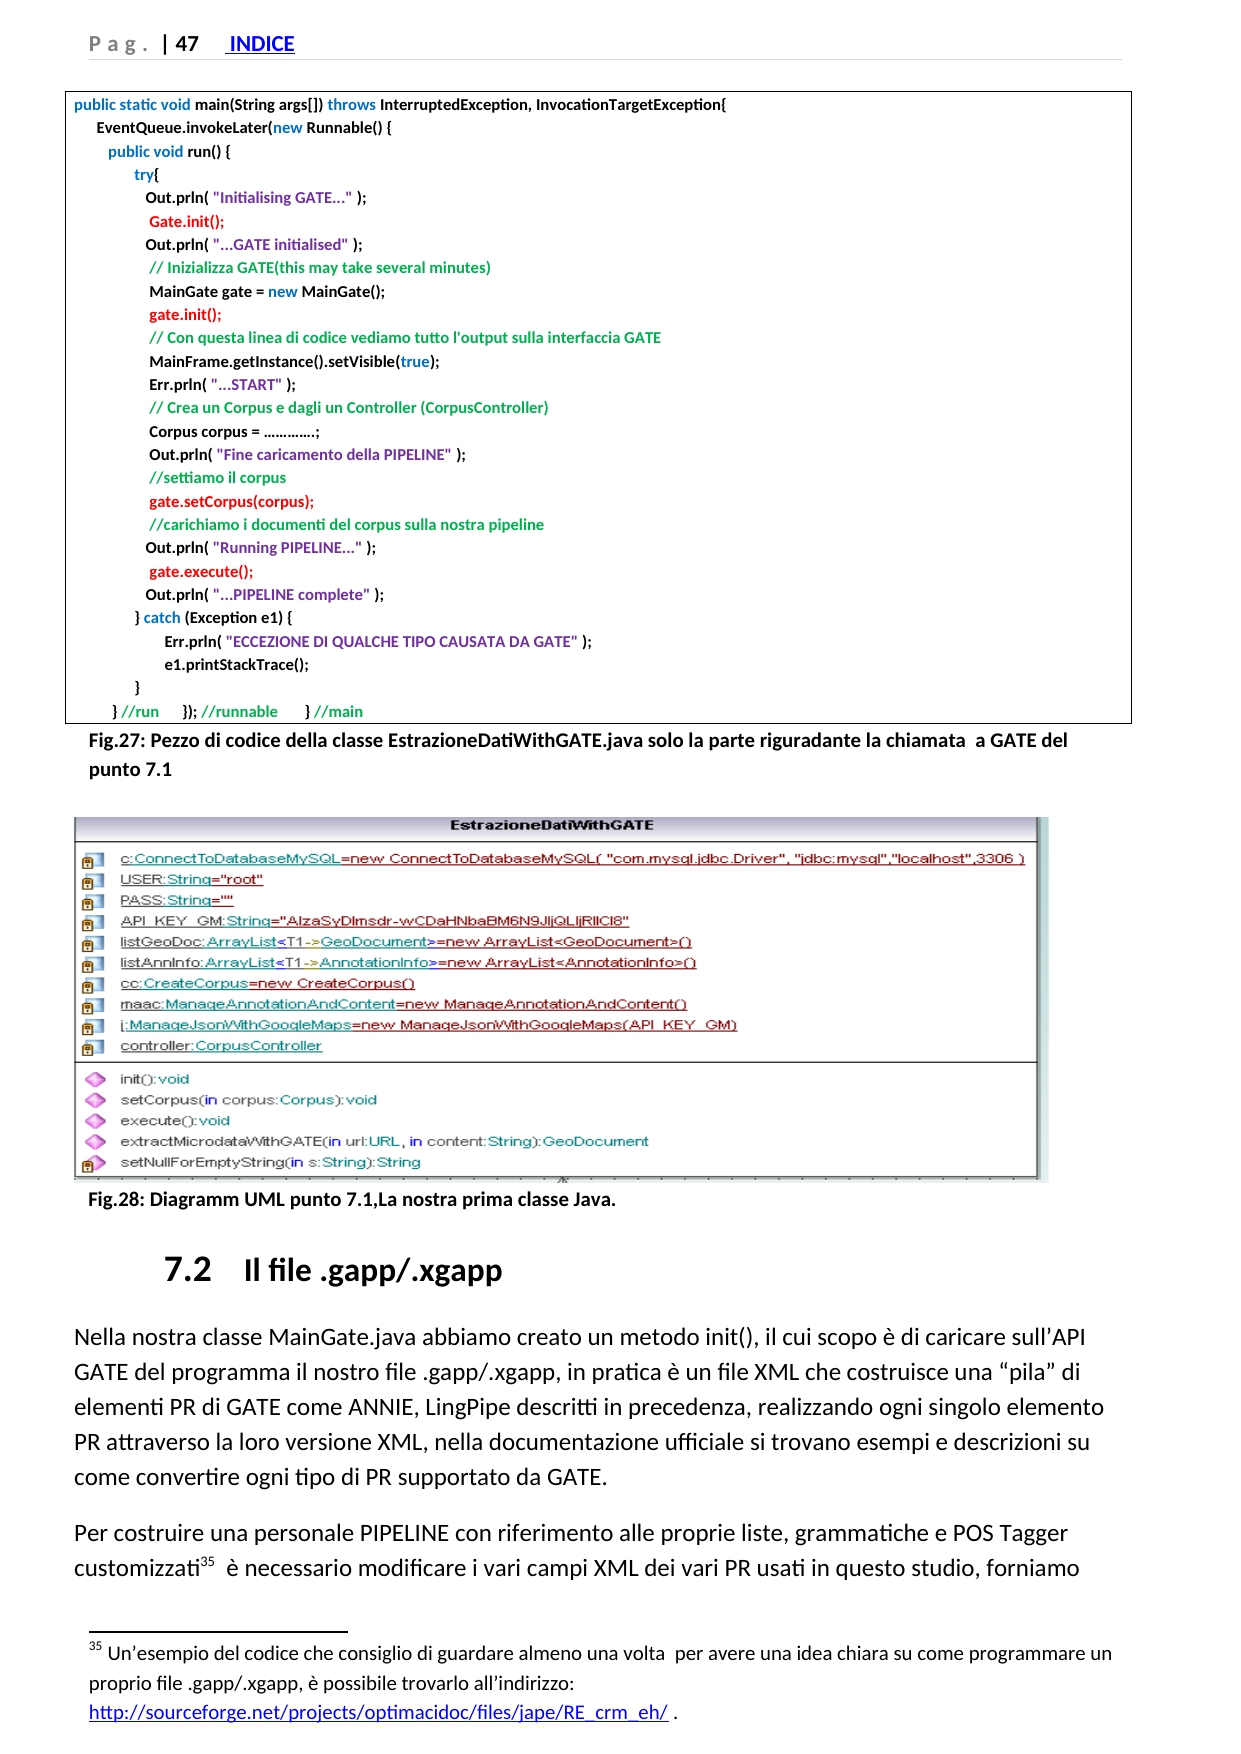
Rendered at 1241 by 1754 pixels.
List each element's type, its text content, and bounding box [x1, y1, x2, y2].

list Out.prln( "Running PIPELINE..." ); [66, 534, 1131, 558]
list Err.prln( "...START" ); [66, 371, 1131, 394]
list // Inizializza GATE(this may take several minutes) [66, 254, 1131, 278]
list } [66, 674, 1131, 698]
list EventQueue.invokeLater(new Runnable() { [66, 114, 1131, 138]
list //carichiamo i documenti del corpus sulla nostra pipeline [66, 511, 1131, 534]
list MainFrame.getInstance().setVisible(true); [66, 348, 1131, 371]
list Out.prln( "Fine caricamento della PIPELINE" ); [66, 441, 1131, 464]
list Out.prln( "...GATE initialised" ); [66, 231, 1131, 254]
list try{ [66, 161, 1131, 184]
list Corpus corpus = ………….; [66, 418, 1131, 441]
list Err.prln( "ECCEZIONE DI QUALCHE TIPO CAUSATA DA GATE" ); [66, 628, 1131, 651]
list gate.execute(); [66, 558, 1131, 581]
list gate.setCorpus(corpus); [66, 488, 1131, 511]
text Fig.28: Diagramm UML punto 7.1,La nostra prima classe Java. [74, 1187, 1122, 1212]
text Fig.27: Pezzo di codice della classe EstrazioneDatiWithGATE.java solo la parte riguradante la chiamata a GATE del punto 7.1 [89, 727, 1122, 782]
list Il file .gapp/.xgapp [164, 1245, 1122, 1291]
list // Con questa linea di codice vediamo tutto l'output sulla interfaccia GATE [66, 324, 1131, 348]
list public void run() { [66, 138, 1131, 161]
list // Crea un Corpus e dagli un Controller (CorpusController) [66, 394, 1131, 418]
list } //run }); //runnable } //main [66, 698, 1131, 723]
list Out.prln( "Initialising GATE..." ); [66, 184, 1131, 208]
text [74, 1517, 1122, 1582]
list e1.printStackTrace(); [66, 651, 1131, 674]
list //settiamo il corpus [66, 464, 1131, 488]
list Out.prln( "...PIPELINE complete" ); [66, 581, 1131, 604]
list Gate.init(); [66, 208, 1131, 231]
picture [73, 817, 1049, 1183]
text Nella nostra classe MainGate.java abbiamo creato un metodo init(), il cui scopo è di caricare sull’API GATE del programma il nostro file .gapp/.xgapp, in pratica è un file XML che costruisce una “pila” di elementi PR di GATE come ANNIE, LingPipe descritti in precedenza, realizzando ogni singolo elemento PR attraverso la loro versione XML, nella documentazione ufficiale si trovano esempi e descrizioni su come convertire ogni tipo di PR supportato da GATE. [74, 1321, 1122, 1492]
list MainGate gate = new MainGate(); [66, 278, 1131, 301]
list } catch (Exception e1) { [66, 604, 1131, 628]
list gate.init(); [66, 301, 1131, 324]
list public static void main(String args[]) throws InterruptedException, InvocationTargetException{ [66, 92, 1131, 114]
